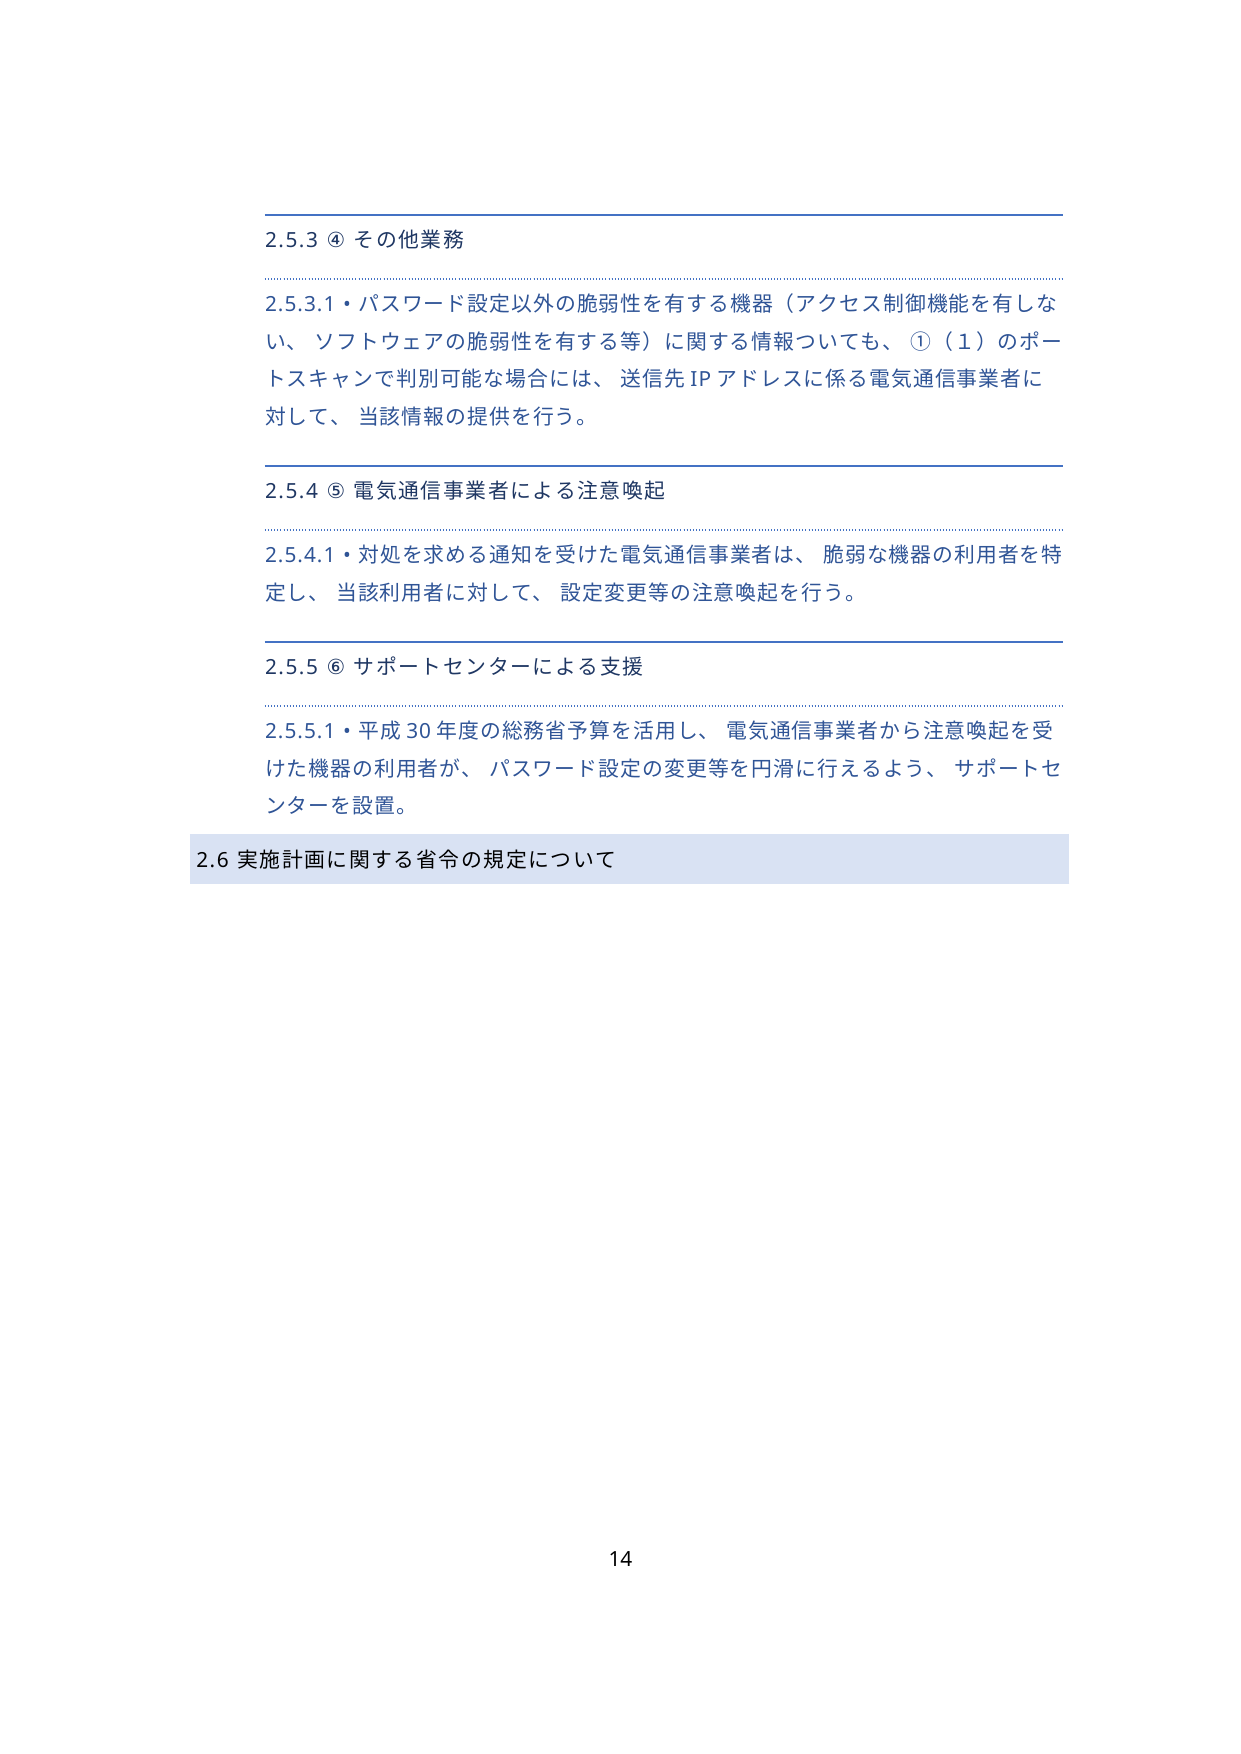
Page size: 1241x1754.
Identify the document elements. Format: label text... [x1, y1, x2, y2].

text 実施計画に関する省令の規定について [196, 840, 1063, 878]
text • 平成30年度の総務省予算を活用し、 電気通信事業者から注意喚起を受けた機器の利用者が、 パスワード設定の変更等を円滑に行えるよう、 サポートセンターを設置。 [265, 705, 1063, 823]
text ⑥ サポートセンターによる支援 [265, 643, 1063, 684]
text • 対処を求める通知を受けた電気通信事業者は、 脆弱な機器の利用者を特定し、 当該利用者に対して、 設定変更等の注意喚起を行う。 [265, 529, 1063, 610]
text ⑤ 電気通信事業者による注意喚起 [265, 467, 1063, 508]
text • パスワード設定以外の脆弱性を有する機器（アクセス制御機能を有しない、 ソフトウェアの脆弱性を有する等）に関する情報ついても、 ①（１）のポートスキャンで判別可能な場合には、 送信先IPアドレスに係る電気通信事業者に対して、 当該情報の提供を行う。 [265, 278, 1063, 434]
text ④ その他業務 [265, 216, 1063, 257]
